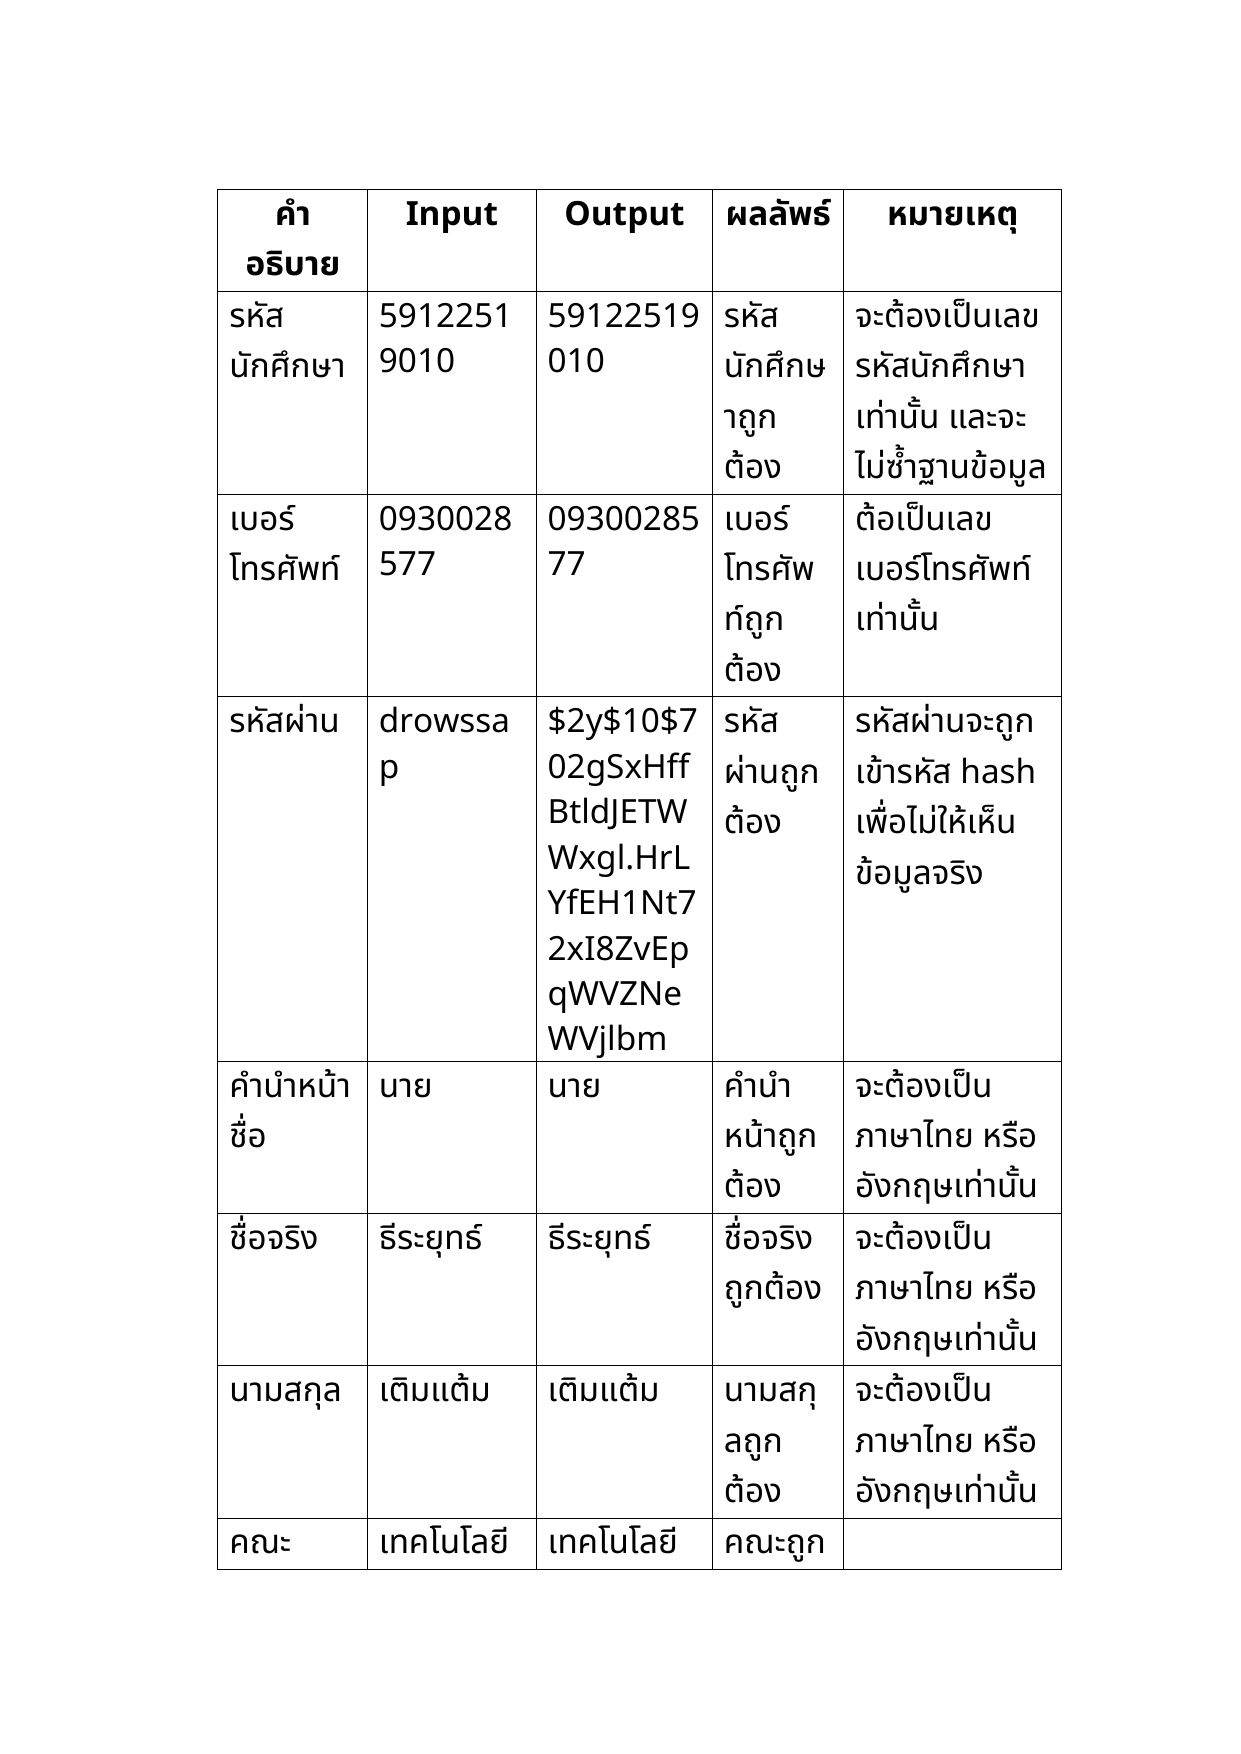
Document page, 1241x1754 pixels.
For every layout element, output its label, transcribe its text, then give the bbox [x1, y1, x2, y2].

table_cell 0930028577 [368, 495, 536, 696]
table_cell นาย [537, 1062, 712, 1213]
table_cell เบอร์โทรศัพท์ถูกต้อง [713, 495, 843, 696]
table_cell 59122519010 [368, 292, 536, 493]
table_cell ชื่อจริง [218, 1214, 367, 1365]
table_cell คำนำหน้าถูกต้อง [713, 1062, 843, 1213]
table_cell เทคโนโลยีอุตสาหกรรม [537, 1519, 712, 1569]
table_cell เทคโนโลยีอุตสาหกรรม [368, 1519, 536, 1569]
table_cell รหัสนักศึกษา [218, 292, 367, 493]
table_cell จะต้องเป็นภาษาไทย หรือ อังกฤษเท่านั้น [844, 1366, 1061, 1517]
table_cell $2y$10$702gSxHffBtldJETWWxgl.HrLYfEH1Nt72xI8ZvEpqWVZNeWVjlbm [537, 697, 712, 1061]
table_cell เบอร์โทรศัพท์ [218, 495, 367, 696]
table_cell drowssap [368, 697, 536, 1061]
table_cell นามสกุล [218, 1366, 367, 1517]
table_header ผลลัพธ์ [713, 190, 843, 291]
table_cell รหัสผ่าน [218, 697, 367, 1061]
table_header หมายเหตุ [844, 190, 1061, 291]
table_cell รหัสนักศึกษาถูกต้อง [713, 292, 843, 493]
table_cell คณะ [218, 1519, 367, 1569]
table_cell [844, 1519, 1061, 1569]
table_cell 0930028577 [537, 495, 712, 696]
table_cell เติมแต้ม [368, 1366, 536, 1517]
table_cell คณะถูกต้อง [713, 1519, 843, 1569]
table_cell จะต้องเป็นภาษาไทย หรือ อังกฤษเท่านั้น [844, 1062, 1061, 1213]
table_cell ต้อเป็นเลขเบอร์โทรศัพท์เท่านั้น [844, 495, 1061, 696]
table_cell ชื่อจริงถูกต้อง [713, 1214, 843, 1365]
table_header Output [537, 190, 712, 291]
table_cell นามสกุลถูกต้อง [713, 1366, 843, 1517]
table_cell เติมแต้ม [537, 1366, 712, 1517]
table_cell ธีระยุทธ์ [368, 1214, 536, 1365]
table_cell จะต้องเป็นภาษาไทย หรือ อังกฤษเท่านั้น [844, 1214, 1061, 1365]
table_cell จะต้องเป็นเลขรหัสนักศึกษาเท่านั้น และจะไม่ซ้ำฐานข้อมูล [844, 292, 1061, 493]
table_cell คำนำหน้าชื่อ [218, 1062, 367, 1213]
table_header คำอธิบาย [218, 190, 367, 291]
table_cell รหัสผ่านถูกต้อง [713, 697, 843, 1061]
table_cell รหัสผ่านจะถูกเข้ารหัส hash เพื่อไม่ให้เห็นข้อมูลจริง [844, 697, 1061, 1061]
table_cell 59122519010 [537, 292, 712, 493]
table_cell นาย [368, 1062, 536, 1213]
table_header Input [368, 190, 536, 291]
table_cell ธีระยุทธ์ [537, 1214, 712, 1365]
